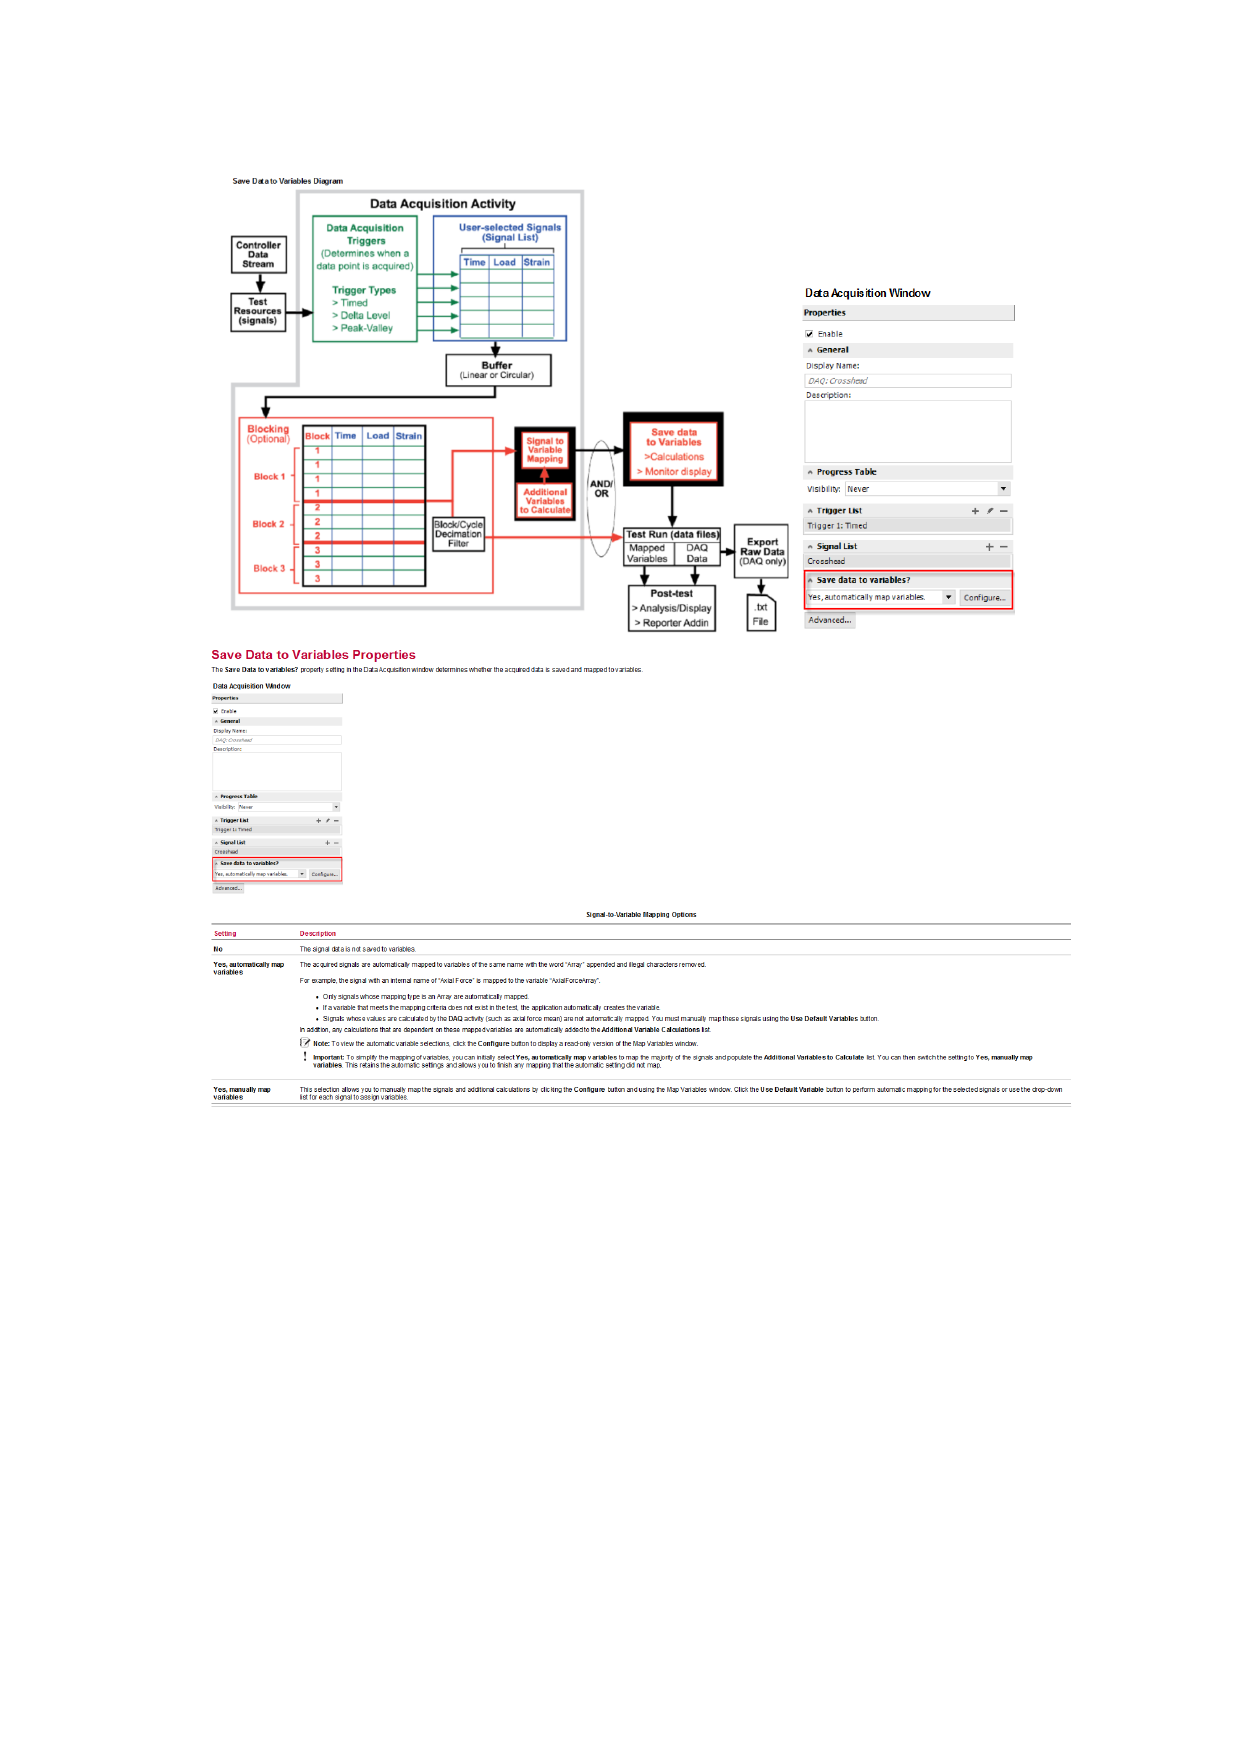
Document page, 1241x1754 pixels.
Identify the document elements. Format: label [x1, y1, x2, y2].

picture [209, 649, 1075, 1107]
picture [209, 174, 1037, 637]
